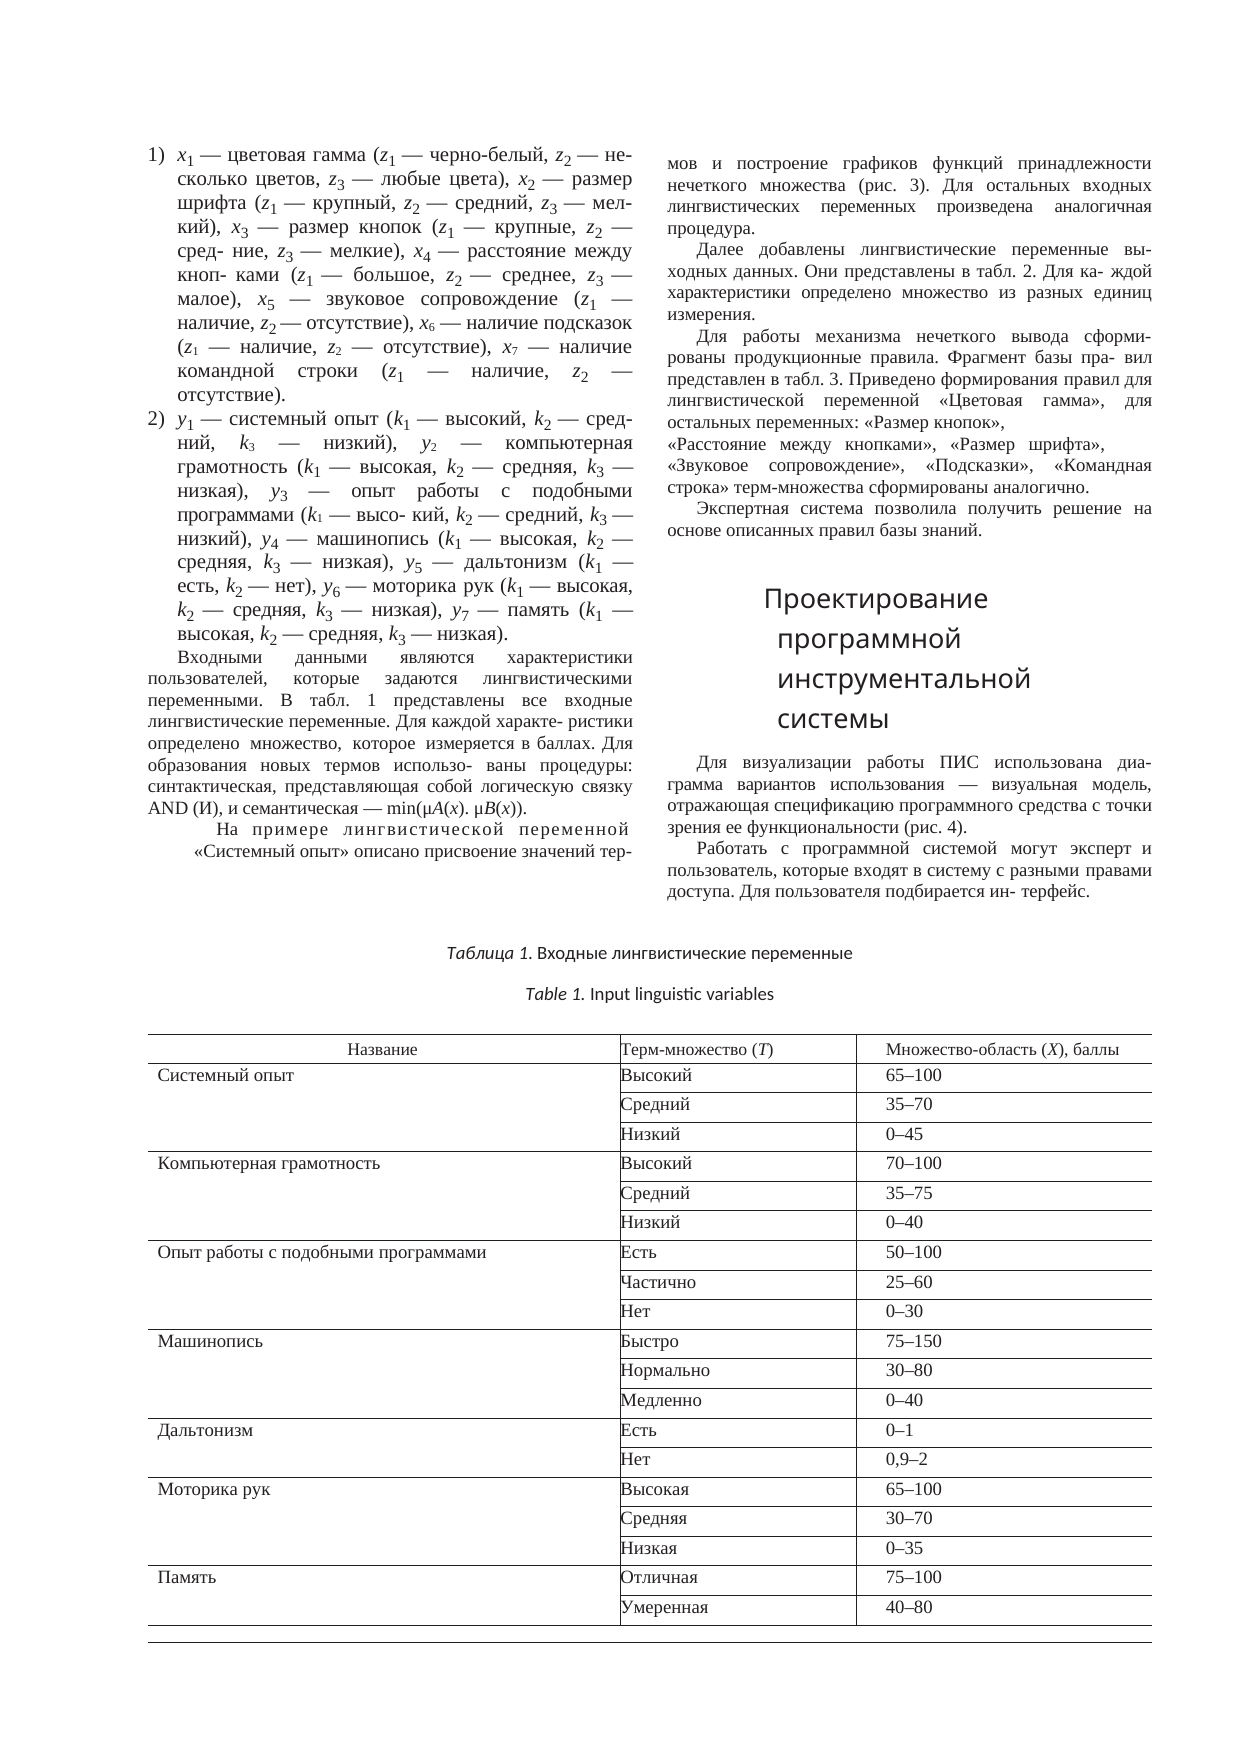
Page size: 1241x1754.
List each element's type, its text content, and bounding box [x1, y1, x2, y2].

table_cell Высокий [621, 1152, 856, 1181]
table_cell Высокая [621, 1478, 856, 1506]
table_cell 50–100 [857, 1241, 1152, 1269]
text «Системный опыт» описано присвоение значений тер- [73, 840, 632, 861]
table_cell Машинопись [148, 1330, 620, 1417]
table_cell 30–70 [857, 1507, 1152, 1536]
table_cell Средний [621, 1182, 856, 1210]
table_cell 75–100 [857, 1566, 1152, 1595]
table_cell 0–1 [857, 1419, 1152, 1447]
table_cell Низкая [621, 1537, 856, 1565]
table_cell 35–75 [857, 1182, 1152, 1210]
table_cell 0–45 [857, 1123, 1152, 1151]
table_cell Умеренная [621, 1596, 856, 1624]
table_cell Память [148, 1566, 620, 1624]
table_cell Нормально [621, 1359, 856, 1388]
text мов и построение графиков функций принадлежности нечеткого множества (рис. 3). Для остальных входных лингвистических переменных произведена аналогичная процедура. [667, 152, 1152, 238]
table_cell Есть [621, 1419, 856, 1447]
text «Звуковое сопровождение», «Подсказки», «Командная строка» терм-множества сформированы аналогично. [667, 454, 1152, 497]
table_cell Есть [621, 1241, 856, 1269]
table_cell Медленно [621, 1389, 856, 1417]
text «Расстояние между кнопками», «Размер шрифта», [667, 432, 1165, 454]
table_cell Средняя [621, 1507, 856, 1536]
table_cell Опыт работы с подобными программами [148, 1241, 620, 1329]
table_cell Низкий [621, 1123, 856, 1151]
table_cell 65–100 [857, 1478, 1152, 1506]
table_cell 75–150 [857, 1330, 1152, 1358]
table_cell Компьютерная грамотность [148, 1152, 620, 1240]
table_header Множество-область (X), баллы [857, 1035, 1152, 1062]
text Экспертная система позволила получить решение на основе описанных правил базы знаний. [667, 497, 1152, 540]
list y1 — системный опыт (k1 — высокий, k2 — сред- ний, k3 — низкий), y2 — компьютерная грамотность (k1 — высокая, k2 — средняя, k3 — низкая), y3 — опыт работы с подобными программами (k1 — высо- кий, k2 — средний, k3 — низкий), y4 — машинопись (k1 — высокая, k2 — средняя, k3 — низкая), y5 — дальтонизм (k1 — есть, k2 — нет), y6 — моторика рук (k1 — высокая, k2 — средняя, k3 — низкая), y7 — память (k1 — высокая, k2 — средняя, k3 — низкая). [147, 406, 633, 646]
text На примере лингвистической переменной [73, 818, 633, 840]
text Table 1. Input linguistic variables [182, 983, 1117, 1006]
table_cell 0–40 [857, 1389, 1152, 1417]
text Таблица 1. Входные лингвистические переменные [182, 941, 1117, 964]
table_cell 40–80 [857, 1596, 1152, 1624]
subtitle Проектирование программной инструментальной системы [763, 580, 1056, 736]
table_cell Быстро [621, 1330, 856, 1358]
table_cell Нет [621, 1448, 856, 1477]
table_cell Высокий [621, 1064, 856, 1092]
table_cell Моторика рук [148, 1478, 620, 1565]
table_cell Средний [621, 1093, 856, 1122]
table_cell Отличная [621, 1566, 856, 1595]
table_cell Нет [621, 1300, 856, 1329]
table_cell 0–40 [857, 1211, 1152, 1240]
text Работать с программной системой могут эксперт и пользователь, которые входят в систему с разными правами доступа. Для пользователя подбирается ин- терфейс. [667, 837, 1152, 902]
table_cell 70–100 [857, 1152, 1152, 1181]
text Для работы механизма нечеткого вывода сформи- рованы продукционные правила. Фрагмент базы пра- вил представлен в табл. 3. Приведено формирования правил для лингвистической переменной «Цветовая гамма», для остальных переменных: «Размер кнопок», [667, 324, 1152, 432]
text Входными данными являются характеристики пользователей, которые задаются лингвистическими переменными. В табл. 1 представлены все входные лингвистические переменные. Для каждой характе- ристики определено множество, которое измеряется в баллах. Для образования новых термов использо- ваны процедуры: синтактическая, представляющая собой логическую связку AND (И), и семантическая — min(μA(x). μB(x)). [148, 646, 633, 818]
table_cell Частично [621, 1271, 856, 1299]
list x1 — цветовая гамма (z1 — черно-белый, z2 — не- сколько цветов, z3 — любые цвета), x2 — размер шрифта (z1 — крупный, z2 — средний, z3 — мел- кий), x3 — размер кнопок (z1 — крупные, z2 — сред- ние, z3 — мелкие), x4 — расстояние между кноп- ками (z1 — большое, z2 — среднее, z3 — малое), x5 — звуковое сопровождение (z1 — наличие, z2 — отсутствие), x6 — наличие подсказок (z1 — наличие, z2 — отсутствие), x7 — наличие командной строки (z1 — наличие, z2 — отсутствие). [147, 142, 632, 406]
table_cell 35–70 [857, 1093, 1152, 1122]
table_cell 30–80 [857, 1359, 1152, 1388]
table_cell Дальтонизм [148, 1419, 620, 1477]
table_header Терм-множество (T) [621, 1035, 856, 1062]
table_cell 0–35 [857, 1537, 1152, 1565]
table_header Название [148, 1035, 620, 1062]
table_cell 0–30 [857, 1300, 1152, 1329]
table_cell 65–100 [857, 1064, 1152, 1092]
text Далее добавлены лингвистические переменные вы- ходных данных. Они представлены в табл. 2. Для ка- ждой характеристики определено множество из разных единиц измерения. [667, 238, 1152, 324]
table_cell Системный опыт [148, 1064, 620, 1151]
table_cell 0,9–2 [857, 1448, 1152, 1477]
table_cell 25–60 [857, 1271, 1152, 1299]
text Для визуализации работы ПИС использована диа- грамма вариантов использования — визуальная модель, отражающая спецификацию программного средства с точки зрения ее функциональности (рис. 4). [667, 751, 1152, 837]
table_cell Низкий [621, 1211, 856, 1240]
